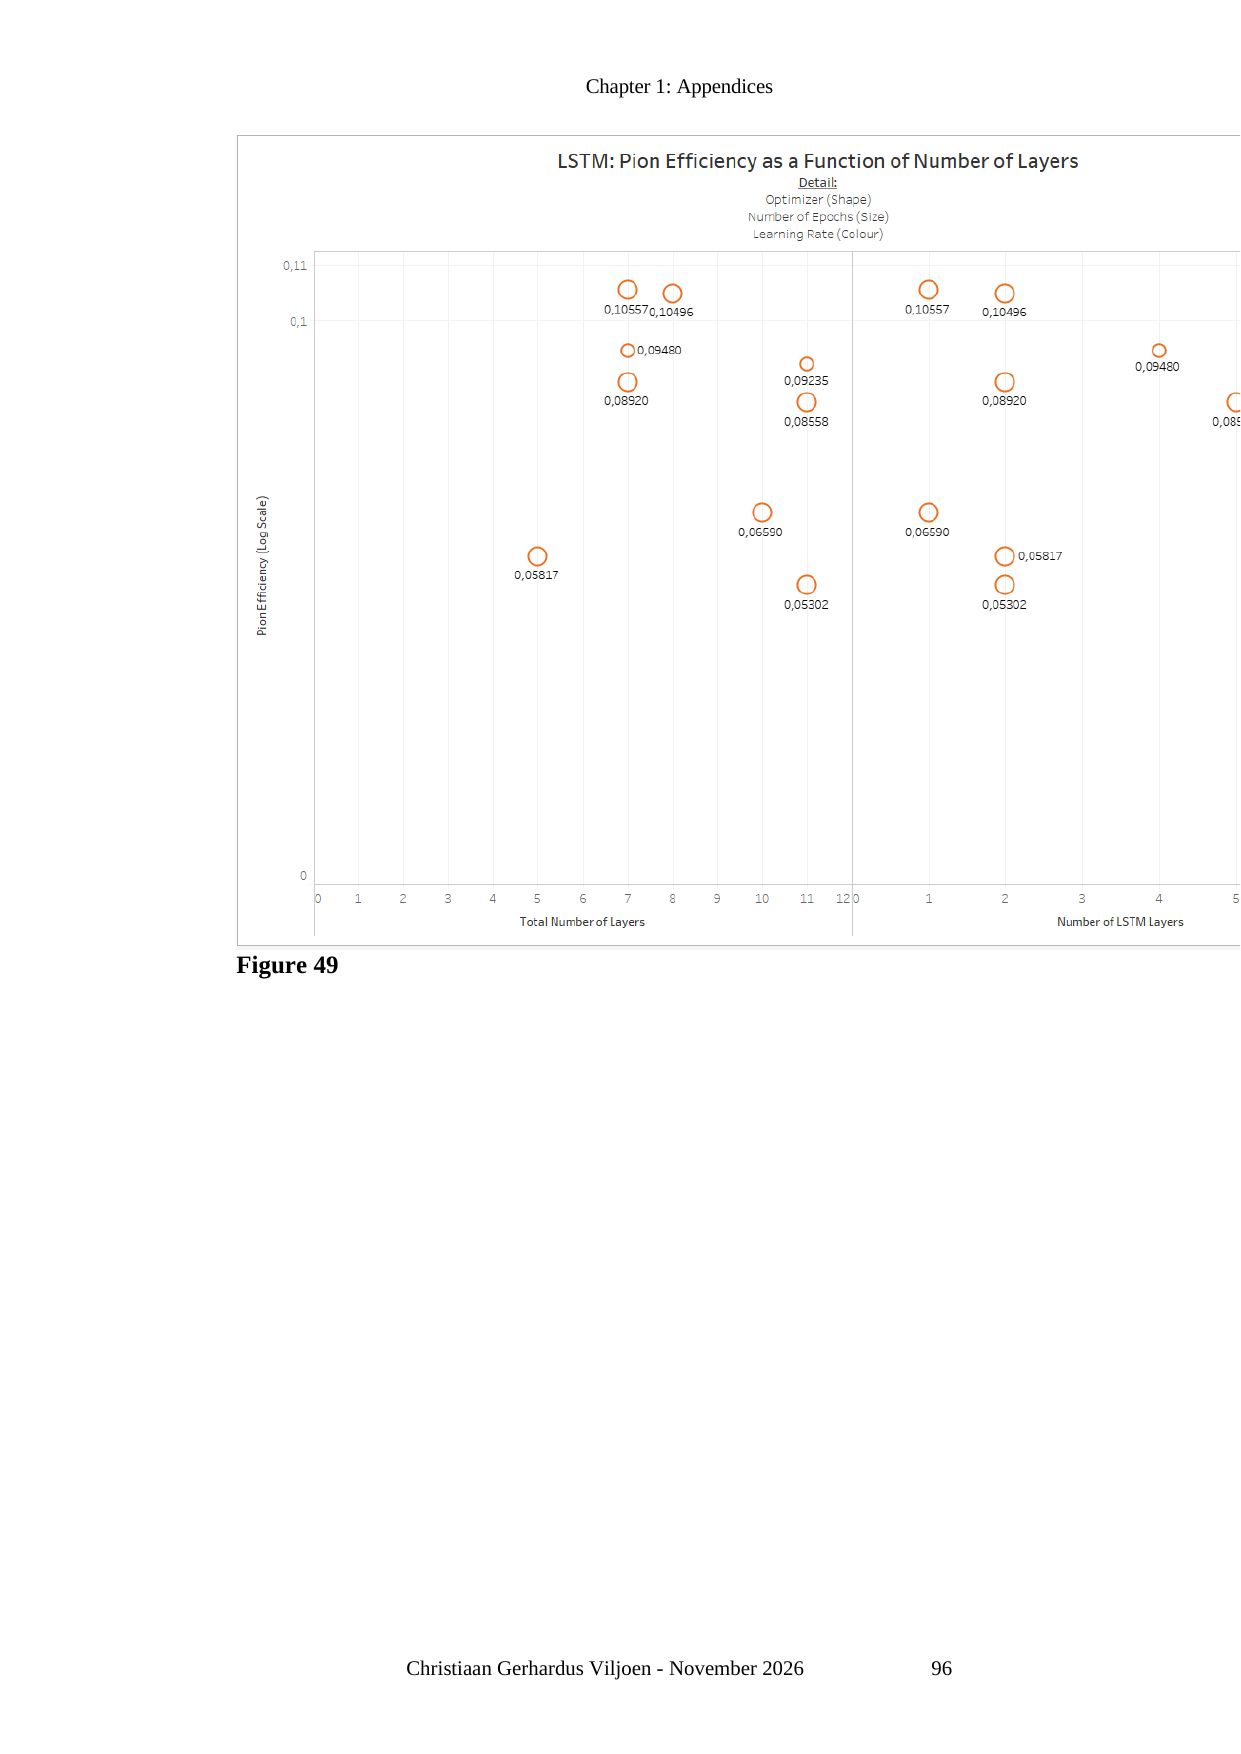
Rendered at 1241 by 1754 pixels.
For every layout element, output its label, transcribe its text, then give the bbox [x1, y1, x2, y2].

picture [236, 135, 1241, 950]
